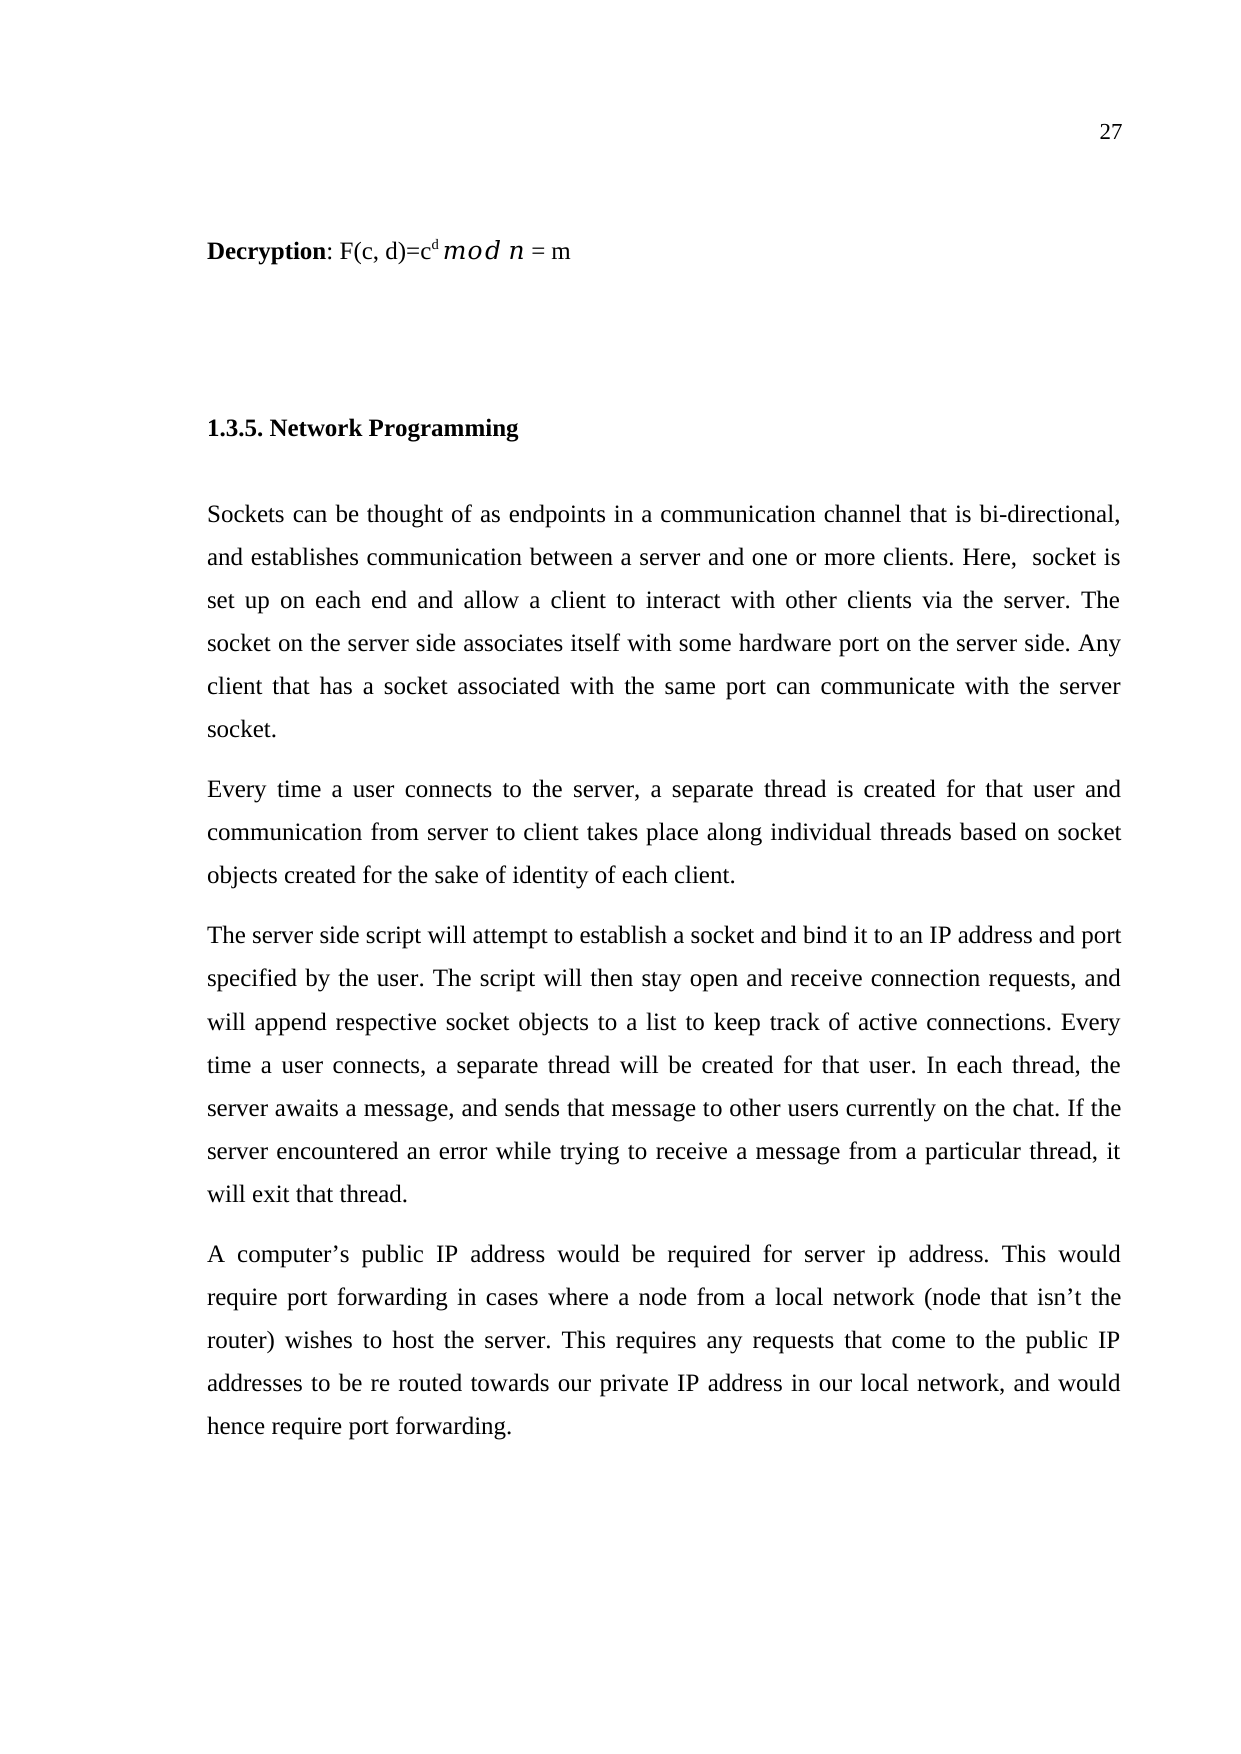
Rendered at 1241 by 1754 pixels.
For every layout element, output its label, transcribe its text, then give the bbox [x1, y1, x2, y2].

text Every time a user connects to the server, a separate thread is created for that user and communication from server to client takes place along individual threads based on socket objects created for the sake of identity of each client. [207, 774, 1122, 889]
subtitle 1.3.5. Network Programming [207, 413, 1122, 441]
text Decryption: F(c, d)=cd 𝑚𝑜𝑑 𝑛 = m [207, 235, 1003, 265]
text The server side script will attempt to establish a socket and bind it to an IP address and port specified by the user. The script will then stay open and receive connection requests, and will append respective socket objects to a list to keep track of active connections. Every time a user connects, a separate thread will be created for that user. In each thread, the server awaits a message, and sends that message to other users currently on the chat. If the server encountered an error while trying to receive a message from a particular thread, it will exit that thread. [207, 920, 1122, 1208]
text A computer’s public IP address would be required for server ip address. This would require port forwarding in cases where a node from a local network (node that isn’t the router) wishes to host the server. This requires any requests that come to the public IP addresses to be re routed towards our private IP address in our local network, and would hence require port forwarding. [207, 1239, 1122, 1440]
text Sockets can be thought of as endpoints in a communication channel that is bi-directional, and establishes communication between a server and one or more clients. Here, socket is set up on each end and allow a client to interact with other clients via the server. The socket on the server side associates itself with some hardware port on the server side. Any client that has a socket associated with the same port can communicate with the server socket. [207, 499, 1122, 743]
